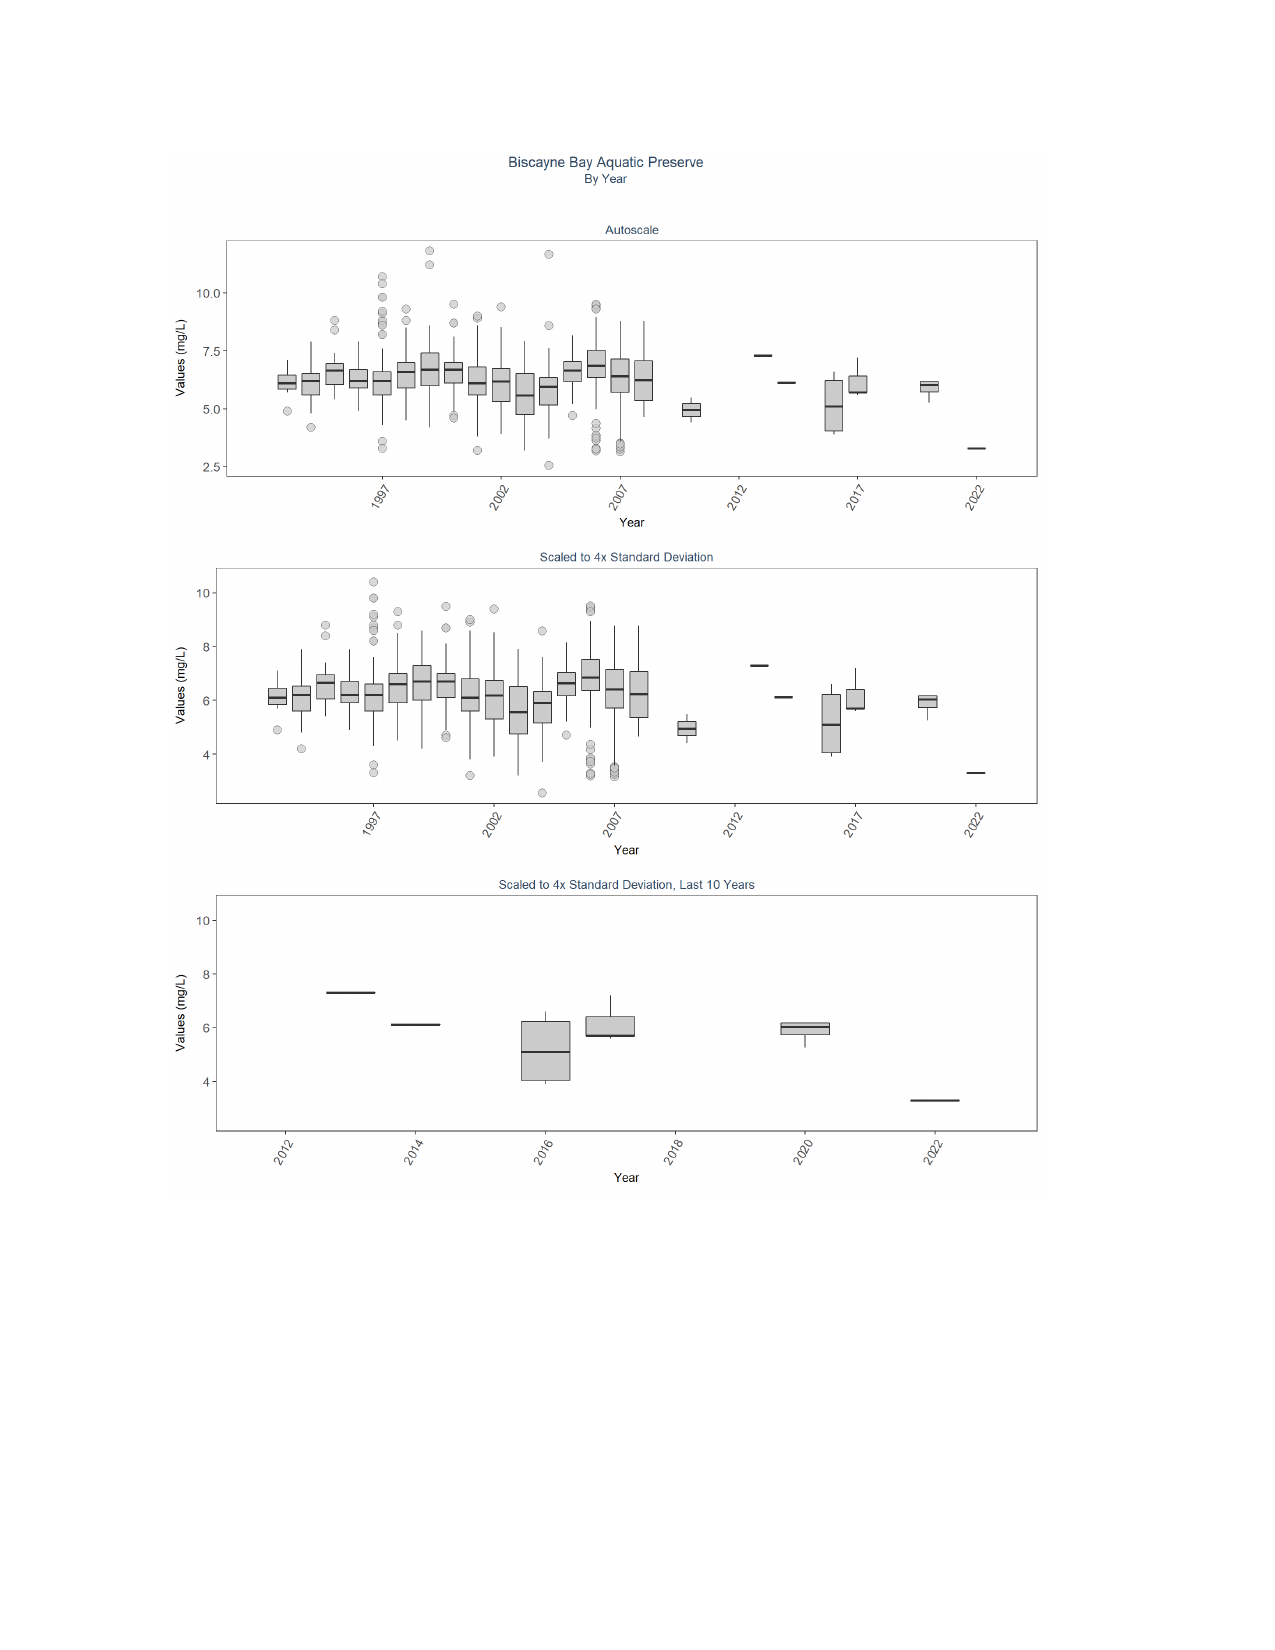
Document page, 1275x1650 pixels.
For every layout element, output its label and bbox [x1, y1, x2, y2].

picture [168, 150, 1044, 1200]
